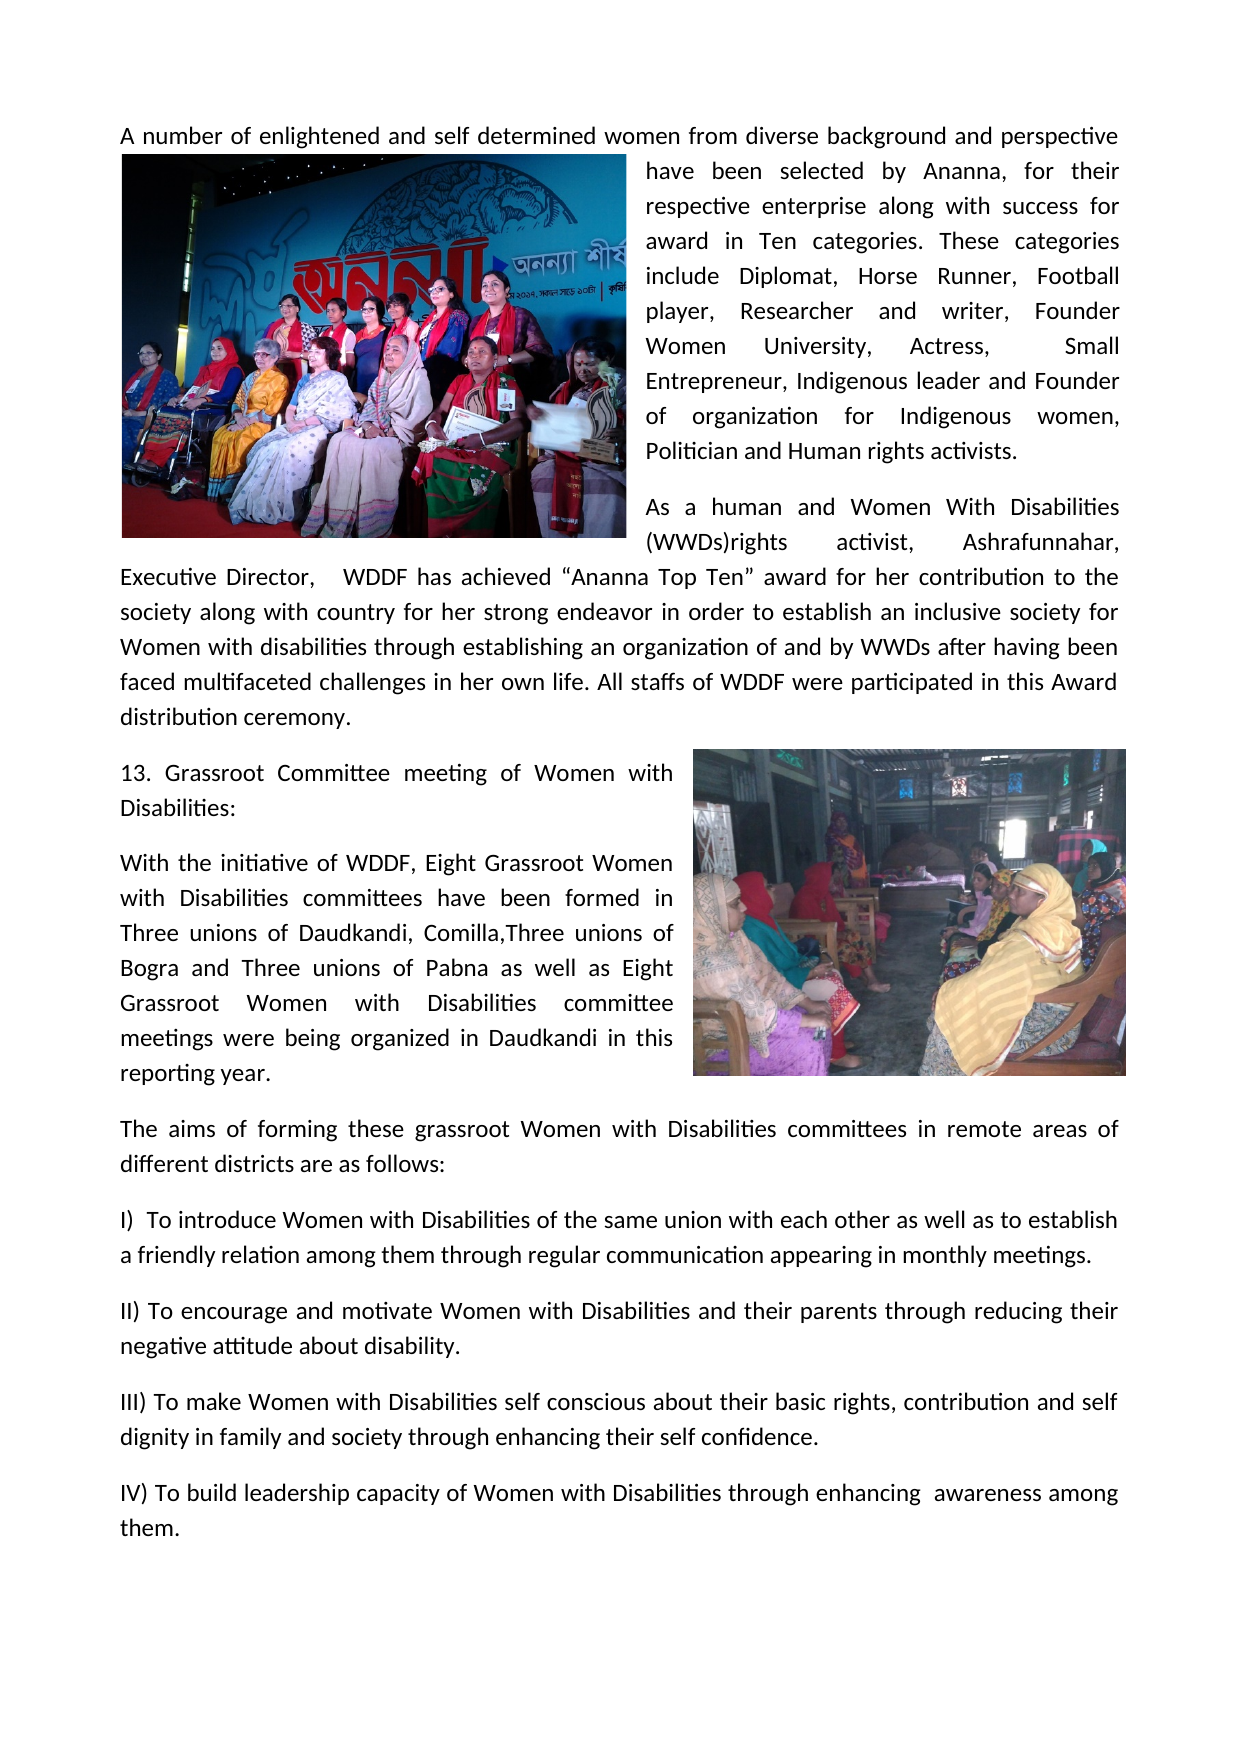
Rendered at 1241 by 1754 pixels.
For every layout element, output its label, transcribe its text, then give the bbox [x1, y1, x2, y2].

picture [609, 282, 627, 292]
text 13. Grassroot Committee meeting of Women with Disabilities: [120, 757, 691, 822]
text IV) To build leadership capacity of Women with Disabilities through enhancing awareness among them. [120, 1477, 1120, 1542]
text I) To introduce Women with Disabilities of the same union with each other as well as to establish a friendly relation among them through regular communication appearing in monthly meetings. [120, 1204, 1120, 1270]
text As a human and Women With Disabilities (WWDs)rights activist, Ashrafunnahar, Executive Director, WDDF has achieved “Ananna Top Ten” award for her contribution to the society along with country for her strong endeavor in order to establish an inclusive society for Women with disabilities through establishing an organization of and by WWDs after having been faced multifaceted challenges in her own life. All staffs of WDDF were participated in this Award distribution ceremony. [120, 491, 1120, 731]
text With the initiative of WDDF, Eight Grassroot Women with Disabilities committees have been formed in Three unions of Daudkandi, Comilla,Three unions of Bogra and Three unions of Pabna as well as Eight Grassroot Women with Disabilities committee meetings were being organized in Daudkandi in this reporting year. [120, 847, 1120, 1088]
picture [539, 288, 574, 297]
picture [578, 285, 595, 294]
picture [691, 749, 1126, 1075]
text III) To make Women with Disabilities self conscious about their basic rights, contribution and self dignity in family and society through enhancing their self confidence. [120, 1386, 1120, 1451]
text II) To encourage and motivate Women with Disabilities and their parents through reducing their negative attitude about disability. [120, 1295, 1120, 1361]
picture [600, 282, 604, 301]
text The aims of forming these grassroot Women with Disabilities committees in remote areas of different districts are as follows: [120, 1113, 1120, 1179]
picture [120, 154, 627, 536]
